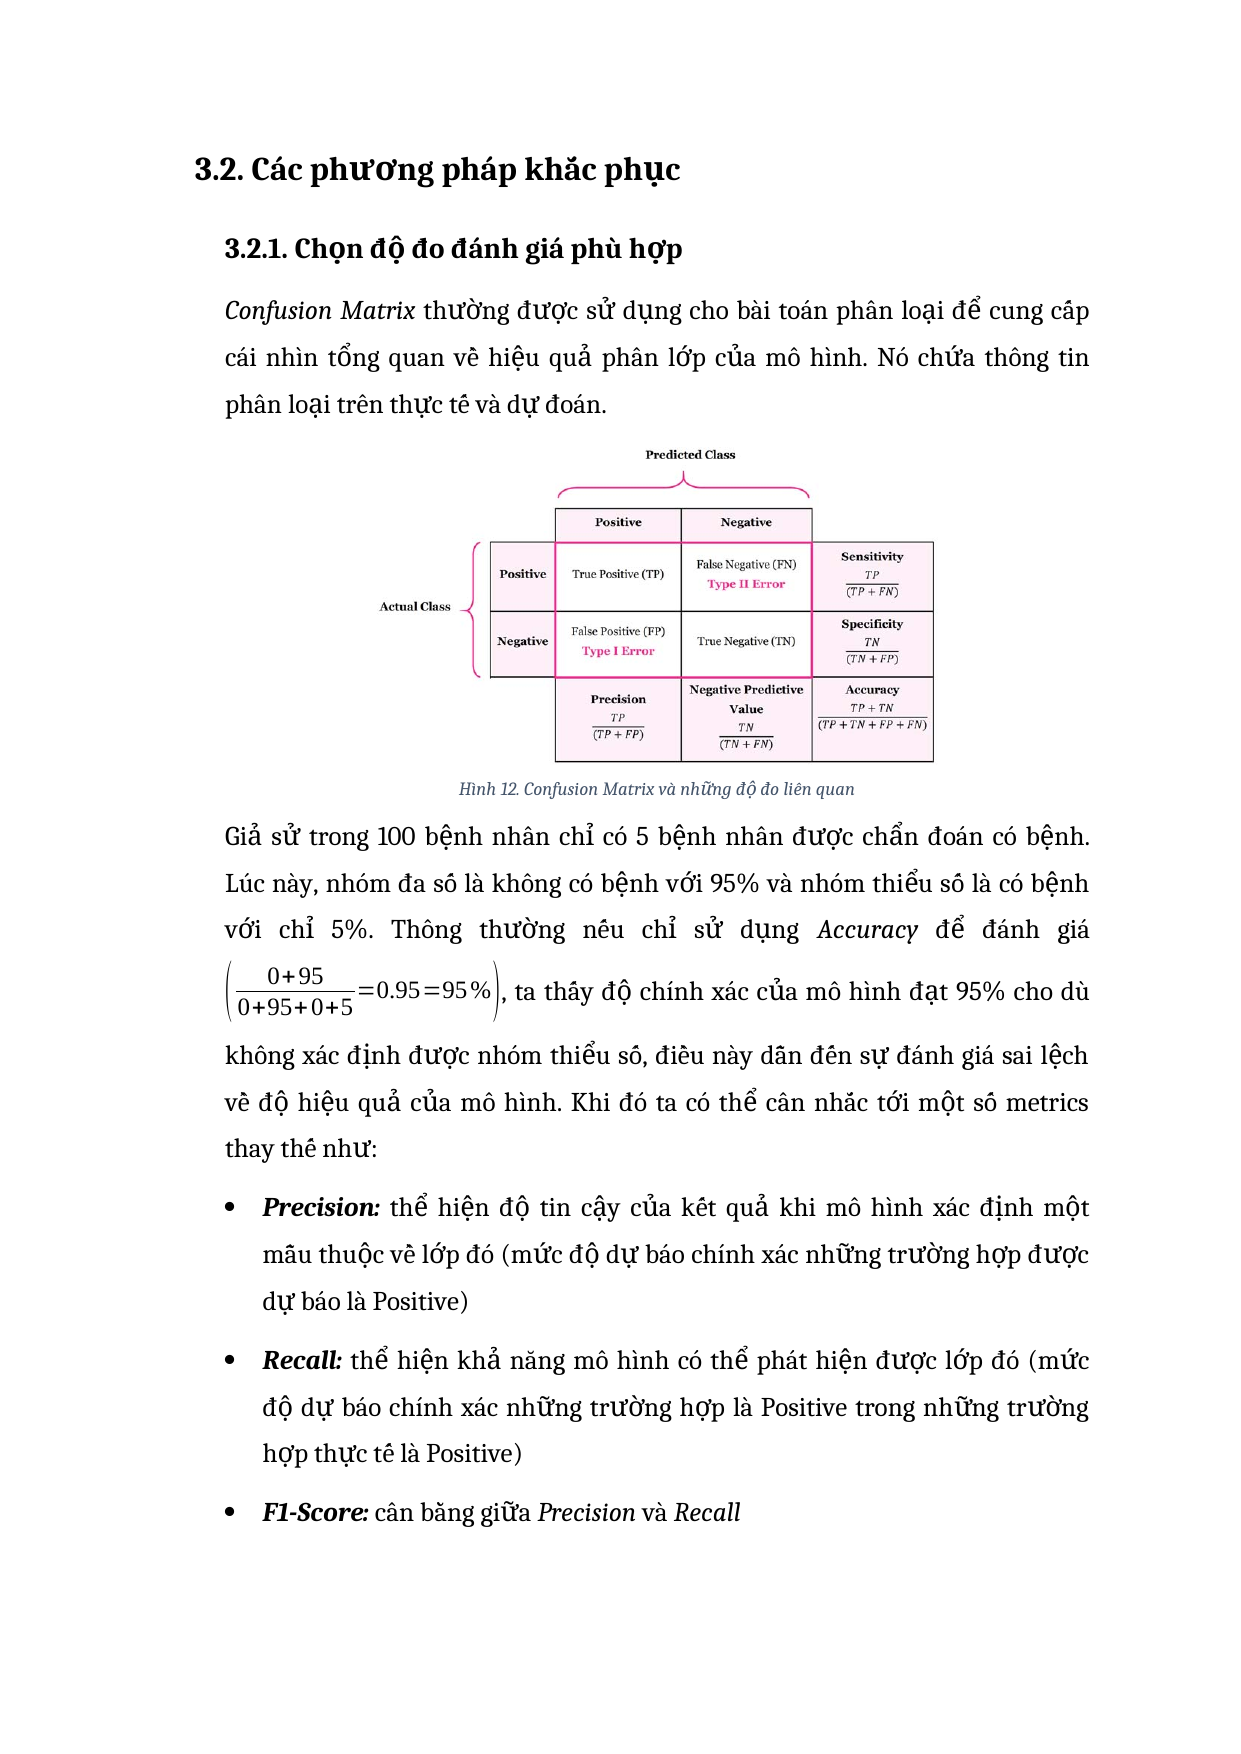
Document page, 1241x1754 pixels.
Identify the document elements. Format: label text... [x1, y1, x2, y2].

subtitle Chọn độ đo đánh giá phù hợp [225, 232, 1090, 266]
list F1-Score: cân bằng giữa Precision và Recall [225, 1497, 1090, 1529]
subtitle Các phương pháp khắc phục [195, 150, 1090, 188]
list Recall: thể hiện khả năng mô hình có thể phát hiện được lớp đó (mức độ dự báo chính xác những trường hợp là Positive trong những trường hợp thực tế là Positive) [225, 1345, 1090, 1469]
list Precision: thể hiện độ tin cậy của kết quả khi mô hình xác định một mẫu thuộc về lớp đó (mức độ dự báo chính xác những trường hợp được dự báo là Positive) [225, 1192, 1090, 1317]
text Hình 12. Confusion Matrix và những độ đo liên quan [225, 779, 1090, 800]
list Giả sử trong 100 bệnh nhân chỉ có 5 bệnh nhân được chẩn đoán có bệnh. Lúc này, nhóm đa số là không có bệnh với 95% và nhóm thiểu số là có bệnh với chỉ 5%. Thông thường nếu chỉ sử dụng Accuracy để đánh giá , ta thấy độ chính xác của mô hình đạt 95% cho dù không xác định được nhóm thiểu số, điều này dẫn đến sự đánh giá sai lệch về độ hiệu quả của mô hình. Khi đó ta có thể cân nhắc tới một số metrics thay thế như: [225, 821, 1090, 1164]
list Confusion Matrix thường được sử dụng cho bài toán phân loại để cung cấp cái nhìn tổng quan về hiệu quả phân lớp của mô hình. Nó chứa thông tin phân loại trên thực tế và dự đoán. [225, 295, 1090, 420]
picture [376, 447, 939, 765]
